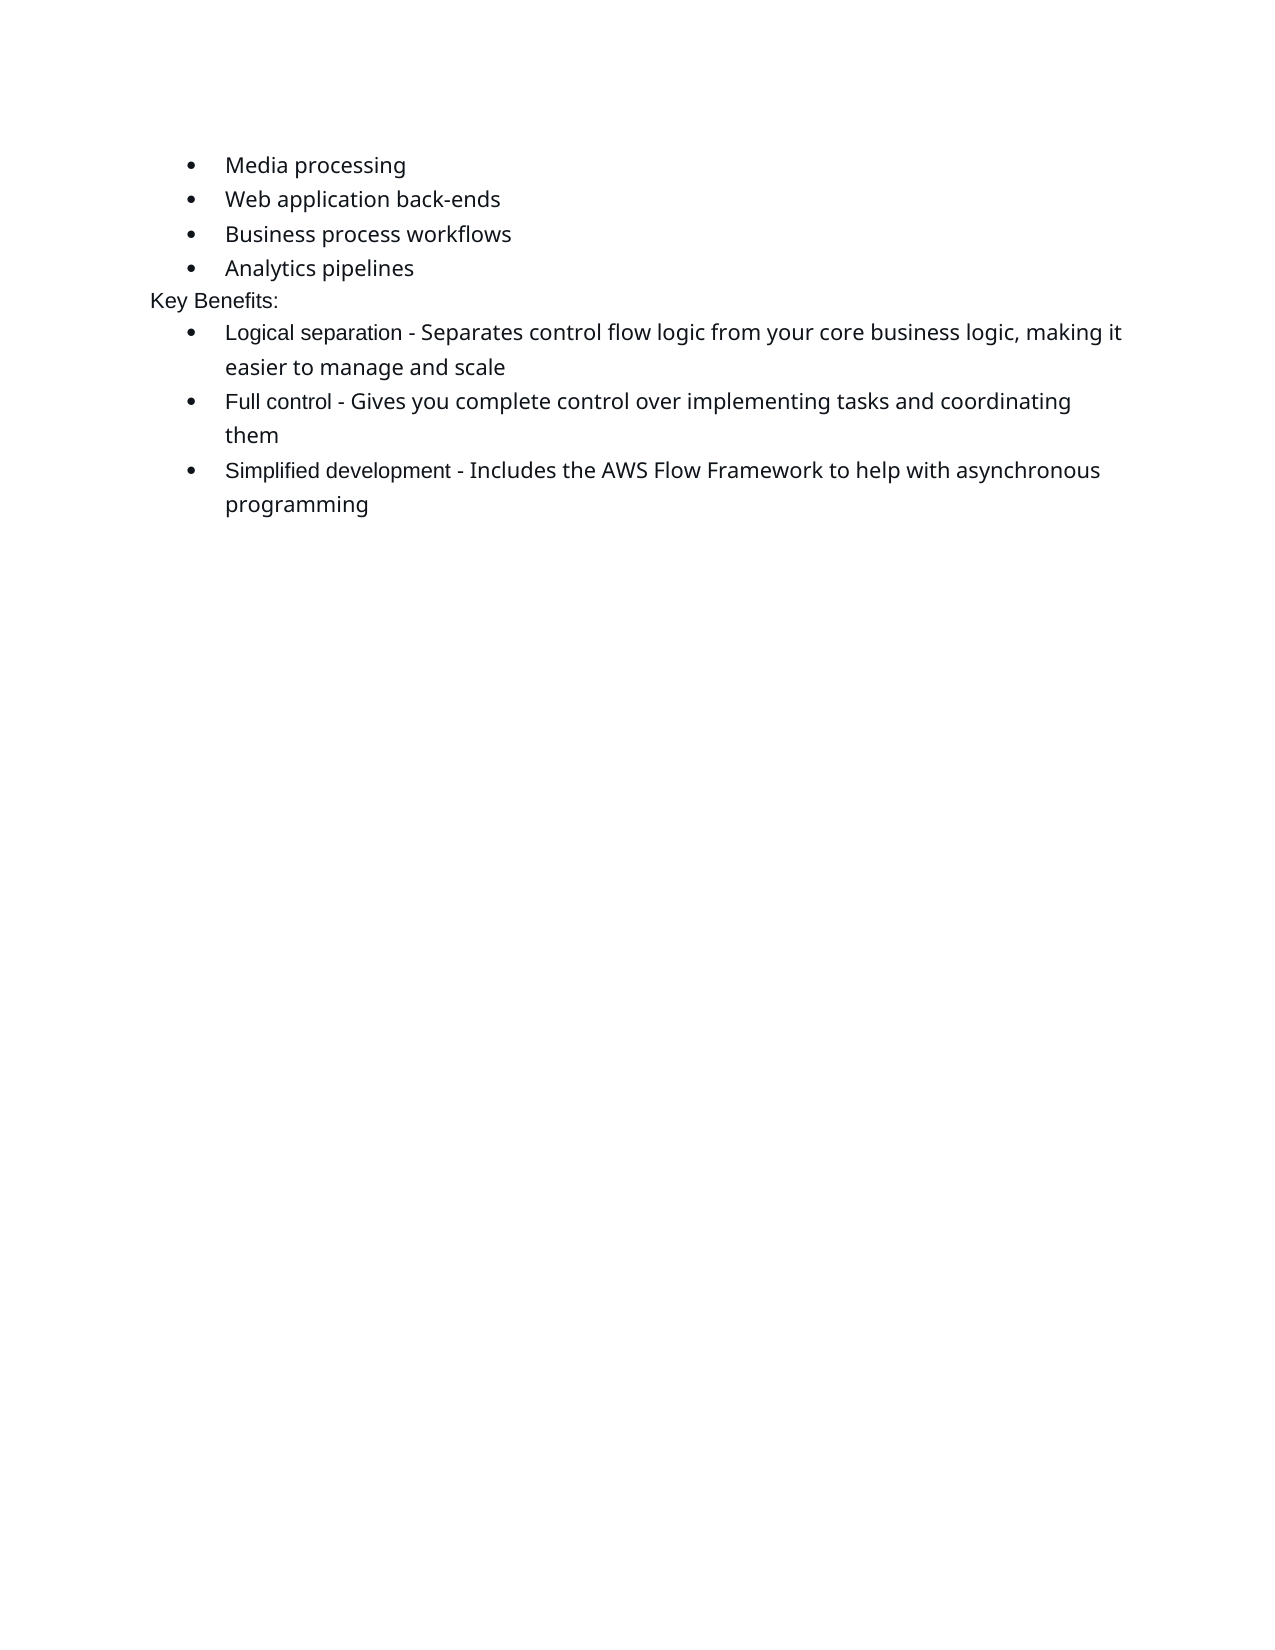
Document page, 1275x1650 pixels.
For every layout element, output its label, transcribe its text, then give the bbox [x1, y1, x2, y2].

list Analytics pipelines [187, 253, 1125, 283]
list Full control - Gives you complete control over implementing tasks and coordinating them [187, 386, 1125, 450]
list Logical separation - Separates control flow logic from your core business logic, making it easier to manage and scale [187, 317, 1125, 381]
list Web application back-ends [187, 184, 1125, 214]
list Business process workflows [187, 219, 1125, 249]
list Media processing [187, 150, 1125, 180]
text Key Benefits: [150, 288, 1125, 313]
list Simplified development - Includes the AWS Flow Framework to help with asynchronous programming [187, 455, 1125, 519]
